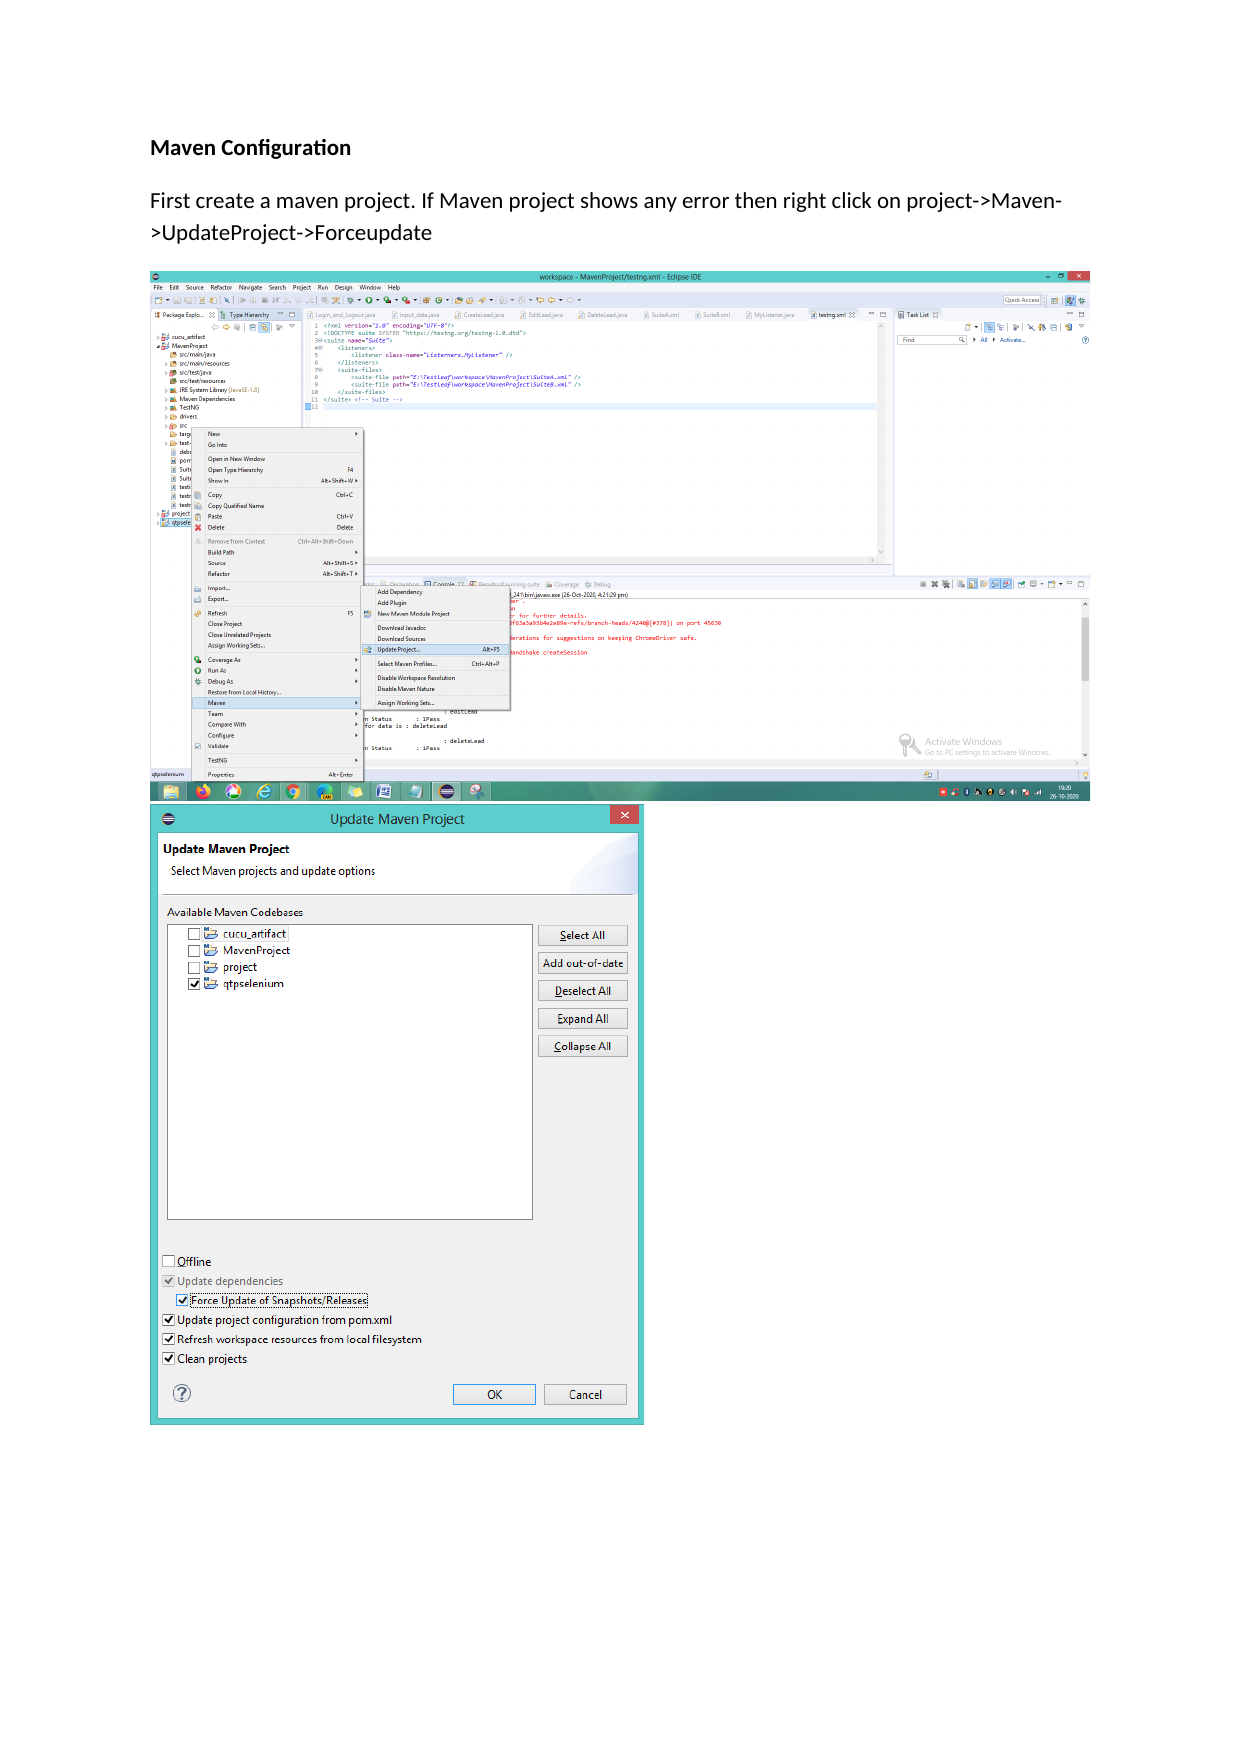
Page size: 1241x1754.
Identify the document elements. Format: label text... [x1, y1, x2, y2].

picture [150, 271, 1091, 801]
text First create a maven project. If Maven project shows any error then right click on project->Maven->UpdateProject->Forceupdate [150, 186, 1090, 246]
picture [150, 804, 645, 1425]
text Maven Configuration [150, 133, 1090, 161]
